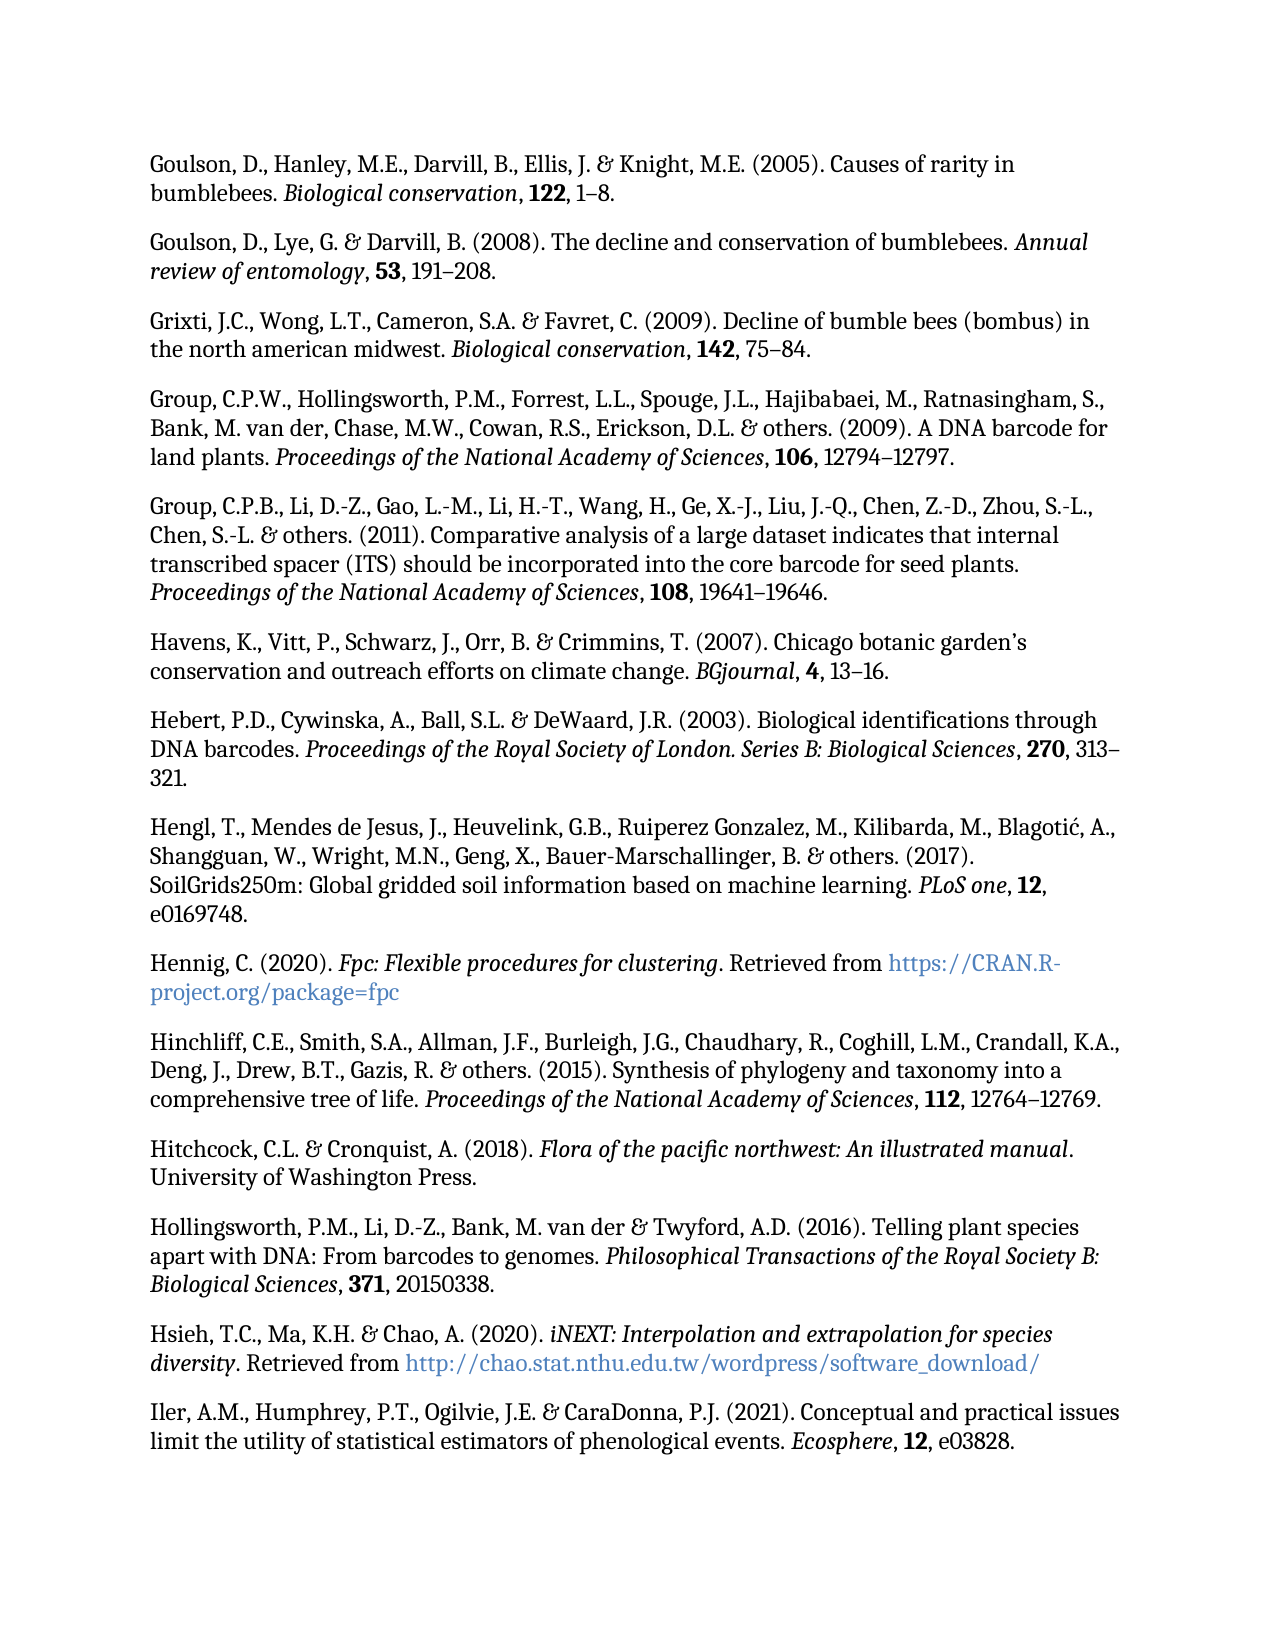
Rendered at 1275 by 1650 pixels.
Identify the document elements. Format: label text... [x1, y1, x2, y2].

text Hengl, T., Mendes de Jesus, J., Heuvelink, G.B., Ruiperez Gonzalez, M., Kilibarda, M., Blagotić, A., Shangguan, W., Wright, M.N., Geng, X., Bauer-Marschallinger, B. & others. (2017). SoilGrids250m: Global gridded soil information based on machine learning. PLoS one, 12, e0169748. [150, 813, 1125, 928]
text Hitchcock, C.L. & Cronquist, A. (2018). Flora of the pacific northwest: An illustrated manual. University of Washington Press. [150, 1134, 1125, 1192]
text Group, C.P.B., Li, D.-Z., Gao, L.-M., Li, H.-T., Wang, H., Ge, X.-J., Liu, J.-Q., Chen, Z.-D., Zhou, S.-L., Chen, S.-L. & others. (2011). Comparative analysis of a large dataset indicates that internal transcribed spacer (ITS) should be incorporated into the core barcode for seed plants. Proceedings of the National Academy of Sciences, 108, 19641–19646. [150, 492, 1125, 607]
text Hinchliff, C.E., Smith, S.A., Allman, J.F., Burleigh, J.G., Chaudhary, R., Coghill, L.M., Crandall, K.A., Deng, J., Drew, B.T., Gazis, R. & others. (2015). Synthesis of phylogeny and taxonomy into a comprehensive tree of life. Proceedings of the National Academy of Sciences, 112, 12764–12769. [150, 1027, 1125, 1114]
text Hollingsworth, P.M., Li, D.-Z., Bank, M. van der & Twyford, A.D. (2016). Telling plant species apart with DNA: From barcodes to genomes. Philosophical Transactions of the Royal Society B: Biological Sciences, 371, 20150338. [150, 1213, 1125, 1299]
text Hsieh, T.C., Ma, K.H. & Chao, A. (2020). iNEXT: Interpolation and extrapolation for species diversity. Retrieved from http://chao.stat.nthu.edu.tw/wordpress/software_download/ [150, 1320, 1125, 1377]
text Goulson, D., Lye, G. & Darvill, B. (2008). The decline and conservation of bumblebees. Annual review of entomology, 53, 191–208. [150, 228, 1125, 286]
text Hebert, P.D., Cywinska, A., Ball, S.L. & DeWaard, J.R. (2003). Biological identifications through DNA barcodes. Proceedings of the Royal Society of London. Series B: Biological Sciences, 270, 313–321. [150, 706, 1125, 792]
text Group, C.P.W., Hollingsworth, P.M., Forrest, L.L., Spouge, J.L., Hajibabaei, M., Ratnasingham, S., Bank, M. van der, Chase, M.W., Cowan, R.S., Erickson, D.L. & others. (2009). A DNA barcode for land plants. Proceedings of the National Academy of Sciences, 106, 12794–12797. [150, 385, 1125, 471]
text Iler, A.M., Humphrey, P.T., Ogilvie, J.E. & CaraDonna, P.J. (2021). Conceptual and practical issues limit the utility of statistical estimators of phenological events. Ecosphere, 12, e03828. [150, 1398, 1125, 1456]
text Goulson, D., Hanley, M.E., Darvill, B., Ellis, J. & Knight, M.E. (2005). Causes of rarity in bumblebees. Biological conservation, 122, 1–8. [150, 150, 1125, 207]
text Havens, K., Vitt, P., Schwarz, J., Orr, B. & Crimmins, T. (2007). Chicago botanic garden’s conservation and outreach efforts on climate change. BGjournal, 4, 13–16. [150, 628, 1125, 685]
text Hennig, C. (2020). Fpc: Flexible procedures for clustering. Retrieved from https://CRAN.R-project.org/package=fpc [150, 949, 1125, 1007]
text Grixti, J.C., Wong, L.T., Cameron, S.A. & Favret, C. (2009). Decline of bumble bees (bombus) in the north american midwest. Biological conservation, 142, 75–84. [150, 307, 1125, 364]
